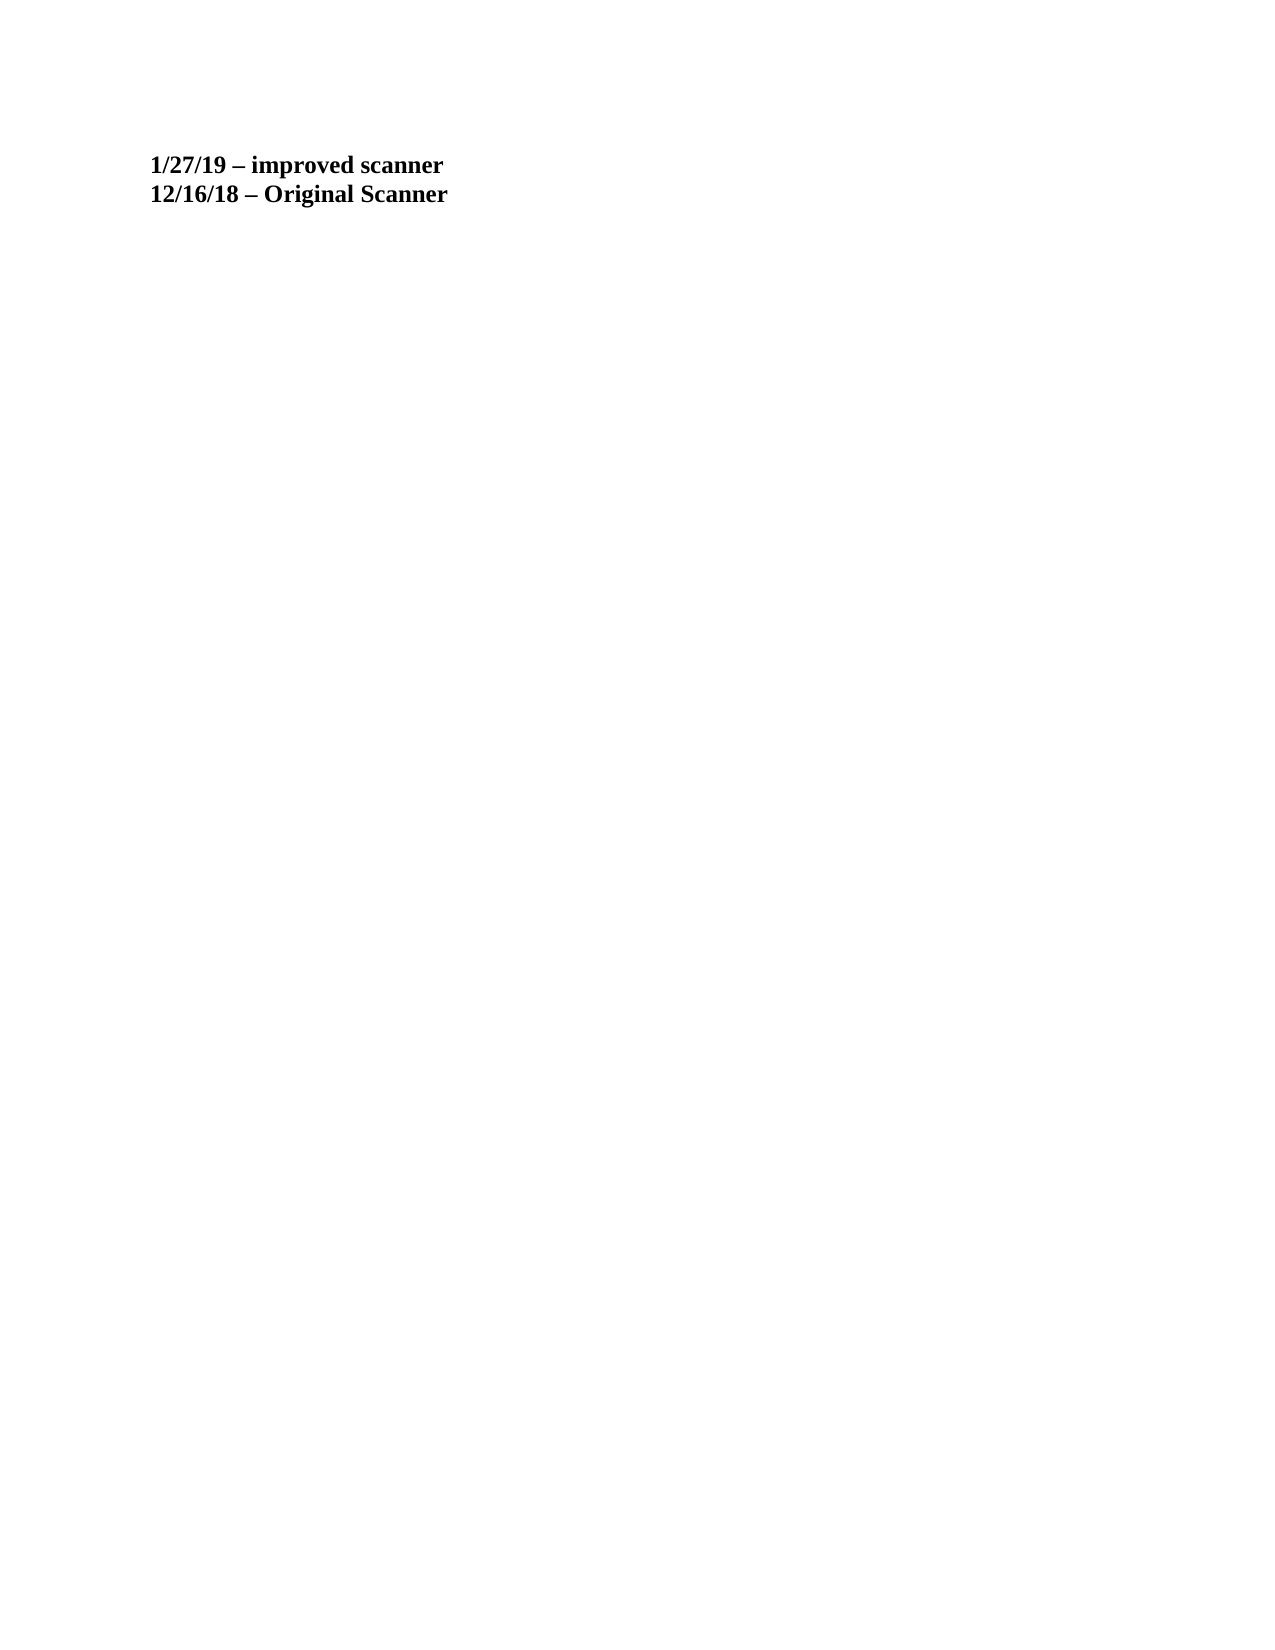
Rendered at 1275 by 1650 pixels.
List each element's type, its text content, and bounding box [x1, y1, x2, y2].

text 1/27/19 – improved scanner [150, 150, 1125, 179]
text 12/16/18 – Original Scanner [150, 179, 1125, 207]
